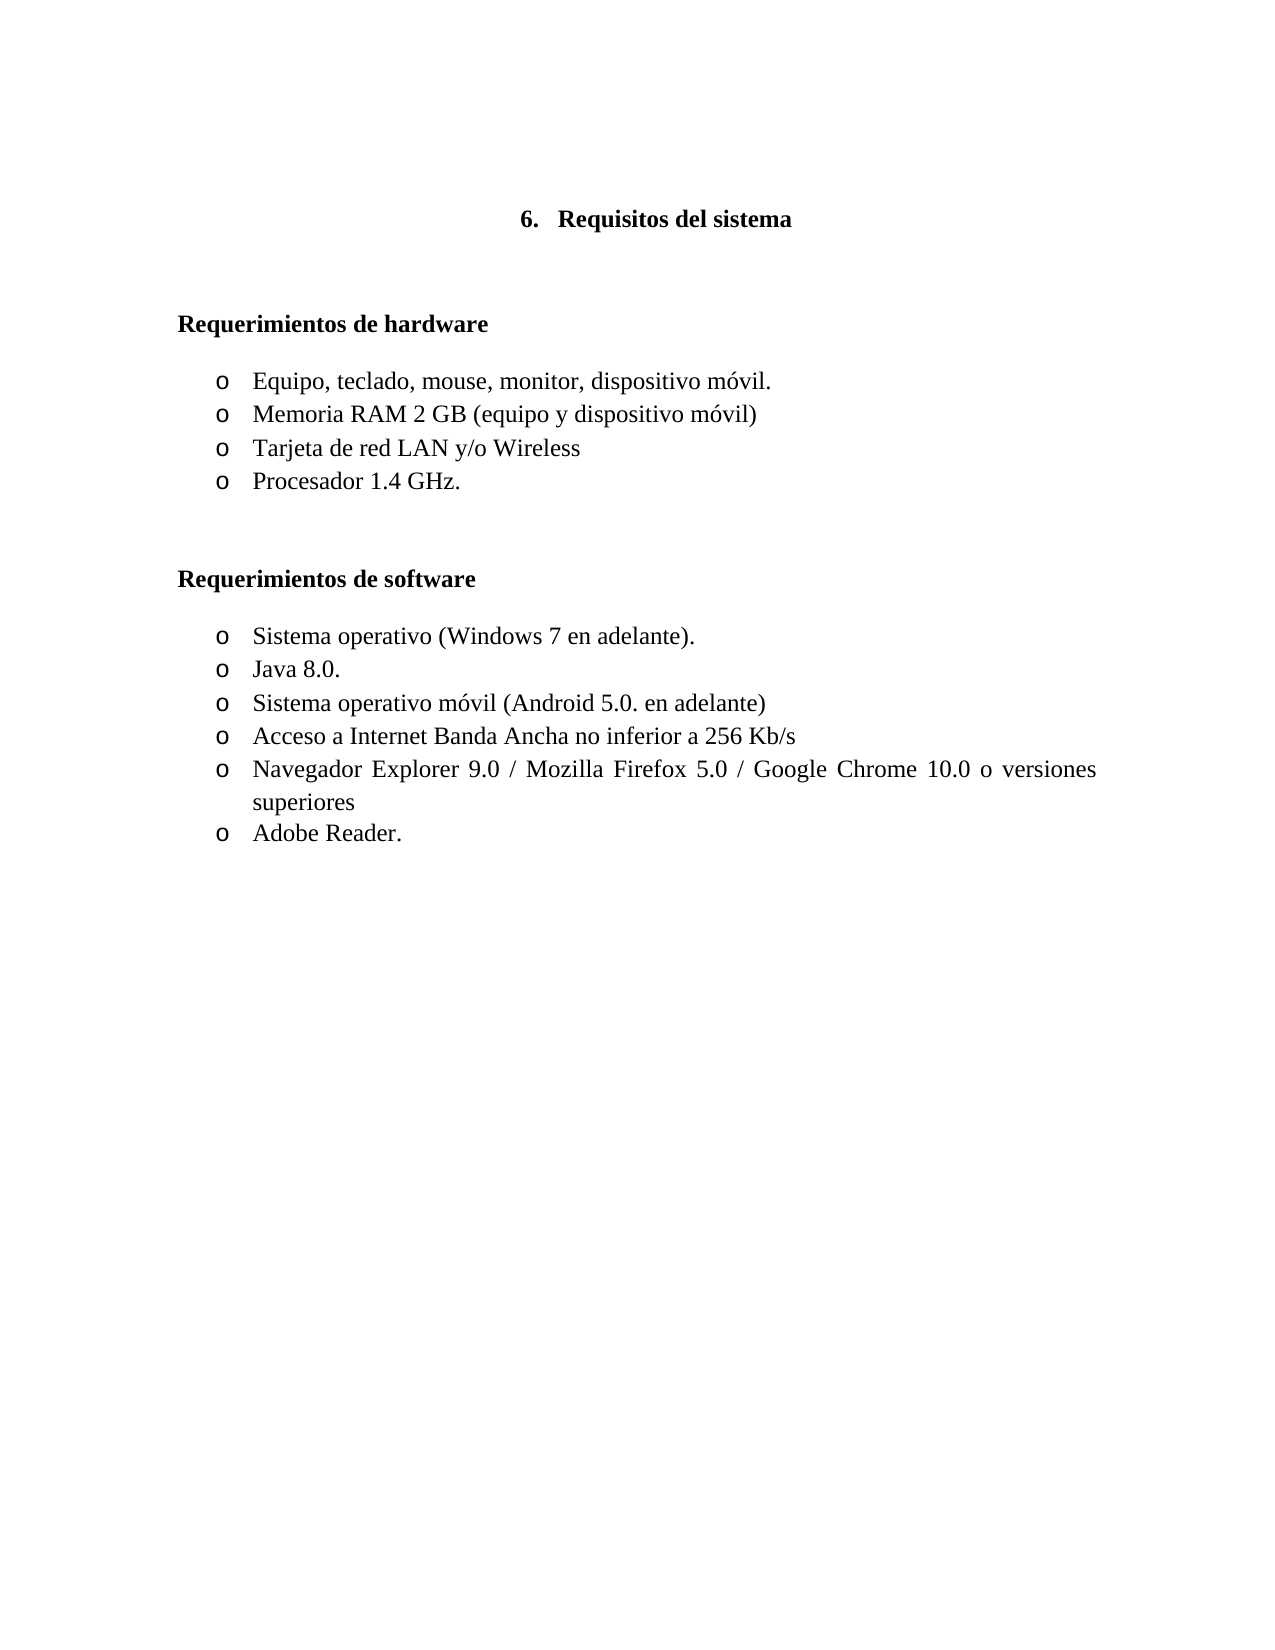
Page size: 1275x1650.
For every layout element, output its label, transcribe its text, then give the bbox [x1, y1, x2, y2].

subtitle Requerimientos de software [177, 564, 1098, 592]
list Equipo, teclado, mouse, monitor, dispositivo móvil. [215, 366, 1098, 397]
list Acceso a Internet Banda Ancha no inferior a 256 Kb/s [215, 721, 1098, 752]
list Java 8.0. [215, 654, 1098, 685]
list Memoria RAM 2 GB (equipo y dispositivo móvil) [215, 399, 1098, 430]
subtitle Requerimientos de hardware [177, 309, 1098, 338]
list Sistema operativo (Windows 7 en adelante). [215, 621, 1098, 652]
list Sistema operativo móvil (Android 5.0. en adelante) [215, 688, 1098, 718]
subtitle Requisitos del sistema [215, 204, 1098, 232]
list Navegador Explorer 9.0 / Mozilla Firefox 5.0 / Google Chrome 10.0 o versiones superiores [215, 754, 1098, 816]
list Adobe Reader. [215, 818, 1098, 849]
list Tarjeta de red LAN y/o Wireless [215, 433, 1098, 464]
list Procesador 1.4 GHz. [215, 466, 1098, 497]
